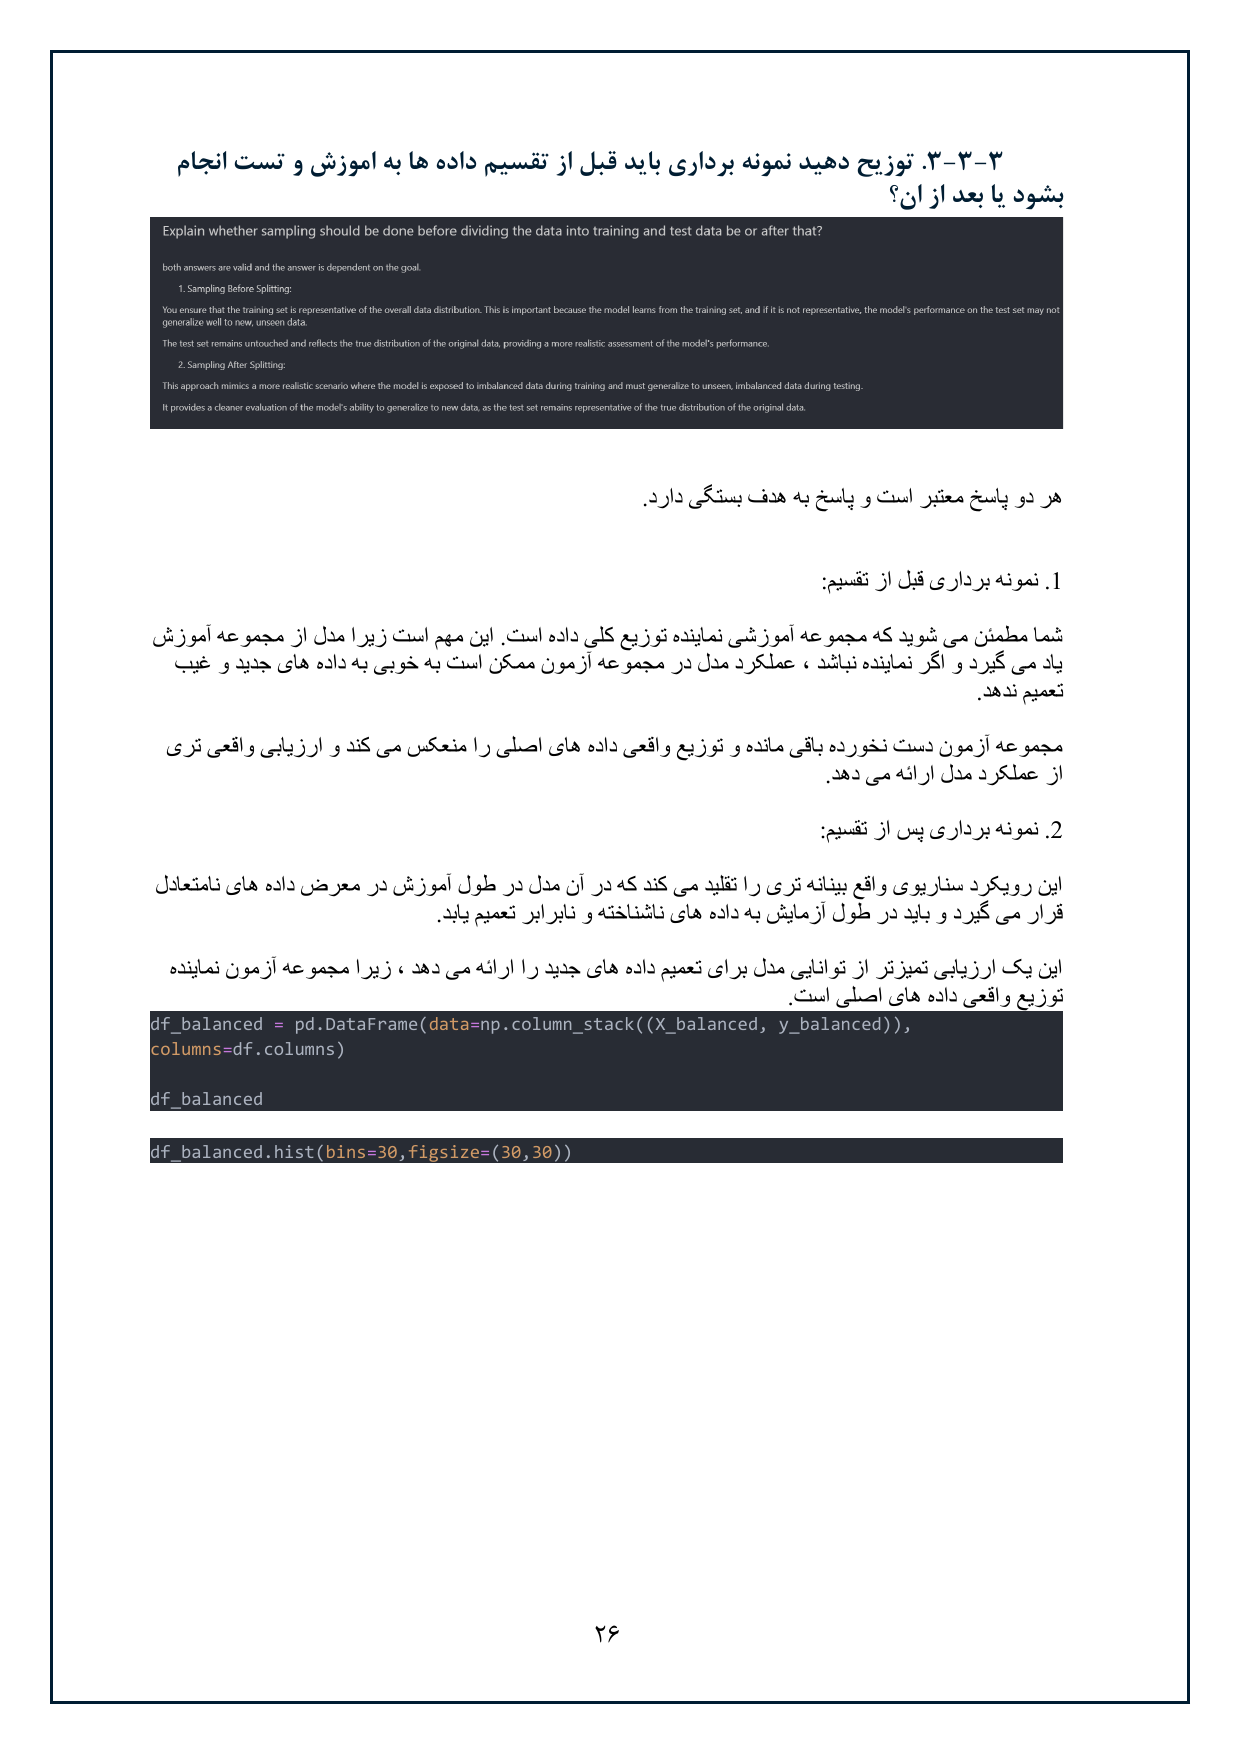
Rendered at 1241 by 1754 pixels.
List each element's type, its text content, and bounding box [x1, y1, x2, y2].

text df_balanced [150, 1086, 1063, 1111]
text 2. نمونه برداری پس از تقسیم: [150, 817, 1063, 844]
text 1. نمونه برداری قبل از تقسیم: [150, 567, 1063, 595]
picture [150, 217, 1064, 429]
text این یک ارزیابی تمیزتر از توانایی مدل برای تعمیم داده های جدید را ارائه می دهد ، زیرا مجموعه آزمون نماینده توزیع واقعی داده های اصلی است. [150, 955, 1063, 1011]
text شما مطمئن می شوید که مجموعه آموزشی نماینده توزیع کلی داده است. این مهم است زیرا مدل از مجموعه آموزش یاد می گیرد و اگر نماینده نباشد ، عملکرد مدل در مجموعه آزمون ممکن است به خوبی به داده های جدید و غیب تعمیم ندهد. [150, 623, 1063, 706]
text df_balanced.hist(bins=30,figsize=(30,30)) [150, 1138, 1063, 1163]
subtitle ۳-۳-۳. توزيح دهيد نمونه برداري بايد قبل از تقسيم داده ها به اموزش و تست انجام بشود يا بعد از ان؟ [150, 150, 1063, 213]
text مجموعه آزمون دست نخورده باقی مانده و توزیع واقعی داده های اصلی را منعکس می کند و ارزیابی واقعی تری از عملکرد مدل ارائه می دهد. [150, 733, 1063, 789]
text این رویکرد سناریوی واقع بینانه تری را تقلید می کند که در آن مدل در طول آموزش در معرض داده های نامتعادل قرار می گیرد و باید در طول آزمایش به داده های ناشناخته و نابرابر تعمیم یابد. [150, 872, 1063, 927]
text هر دو پاسخ معتبر است و پاسخ به هدف بستگی دارد. [150, 484, 1063, 512]
text df_balanced = pd.DataFrame(data=np.column_stack((X_balanced, y_balanced)), columns=df.columns) [150, 1011, 1063, 1061]
